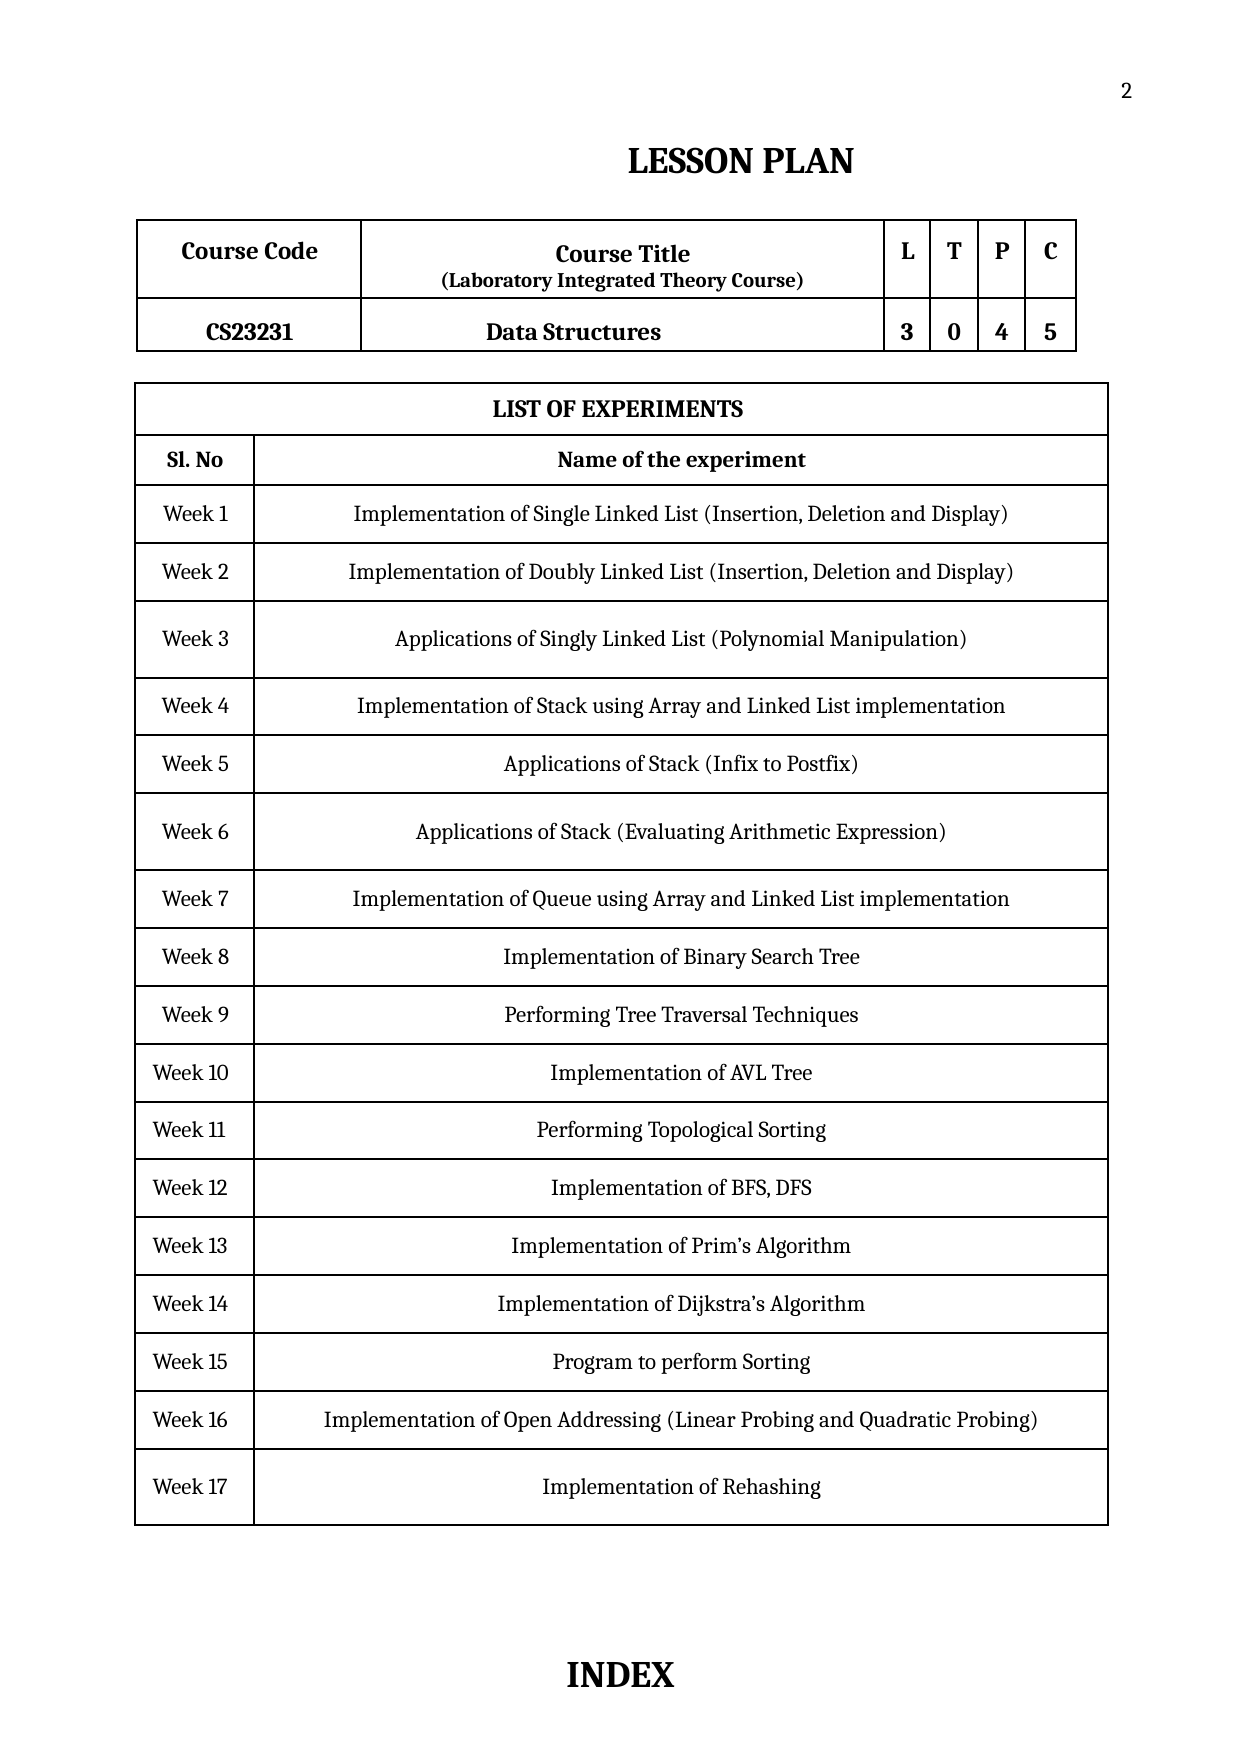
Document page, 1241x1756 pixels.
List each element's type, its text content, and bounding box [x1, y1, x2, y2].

table_cell Week 9 [136, 987, 253, 1043]
table_header LIST OF EXPERIMENTS [254, 384, 1107, 434]
table_header L [885, 221, 929, 297]
table_cell Week 14 [136, 1276, 253, 1332]
table_cell Data Structures [362, 299, 883, 350]
table_cell Week 7 [136, 871, 253, 927]
table_cell 0 [931, 299, 977, 350]
table_cell Week 17 [136, 1450, 253, 1524]
text LESSON PLAN [136, 139, 855, 183]
table_cell Week 3 [136, 602, 253, 677]
table_cell CS23231 [138, 299, 360, 350]
table_cell Week 8 [136, 929, 253, 984]
text INDEX [136, 1653, 1105, 1697]
table_cell Week 15 [136, 1334, 253, 1390]
table_cell Implementation of Prim’s Algorithm [255, 1218, 1107, 1274]
table_header C [1026, 221, 1075, 297]
table_cell Week 12 [136, 1160, 253, 1216]
table_cell Applications of Stack (Evaluating Arithmetic Expression) [255, 794, 1107, 869]
table_cell Implementation of BFS, DFS [255, 1160, 1107, 1216]
table_cell Implementation of Binary Search Tree [255, 929, 1107, 984]
table_cell Week 10 [136, 1045, 253, 1101]
table_cell Applications of Singly Linked List (Polynomial Manipulation) [255, 602, 1107, 677]
table_cell Implementation of Stack using Array and Linked List implementation [255, 679, 1107, 734]
table_cell Performing Tree Traversal Techniques [255, 987, 1107, 1043]
table_cell Implementation of Rehashing [255, 1450, 1107, 1524]
table_header T [931, 221, 977, 297]
table_cell Program to perform Sorting [255, 1334, 1107, 1390]
table_cell Implementation of AVL Tree [255, 1045, 1107, 1101]
table_cell Week 6 [136, 794, 253, 869]
table_cell Implementation of Doubly Linked List (Insertion, Deletion and Display) [255, 544, 1107, 600]
table_cell Applications of Stack (Infix to Postfix) [255, 736, 1107, 792]
table_cell Week 16 [136, 1392, 253, 1448]
table_cell 3 [885, 299, 929, 350]
table_cell Week 11 [136, 1103, 253, 1158]
table_cell Week 4 [136, 679, 253, 734]
table_cell Implementation of Dijkstra’s Algorithm [255, 1276, 1107, 1332]
table_cell Sl. No [136, 436, 253, 484]
table_cell Week 2 [136, 544, 253, 600]
table_cell Week 1 [136, 486, 253, 542]
table_header Course Code [138, 221, 360, 297]
table_header [136, 384, 253, 434]
table_header P [979, 221, 1024, 297]
table_cell 4 [979, 299, 1024, 350]
table_cell Week 5 [136, 736, 253, 792]
table_cell 5 [1026, 299, 1075, 350]
table_cell Implementation of Queue using Array and Linked List implementation [255, 871, 1107, 927]
table_header Course Title (Laboratory Integrated Theory Course) [362, 221, 883, 297]
table_cell Performing Topological Sorting [255, 1103, 1107, 1158]
table_cell Week 13 [136, 1218, 253, 1274]
table_cell Name of the experiment [255, 436, 1107, 484]
table_cell Implementation of Single Linked List (Insertion, Deletion and Display) [255, 486, 1107, 542]
table_cell Implementation of Open Addressing (Linear Probing and Quadratic Probing) [255, 1392, 1107, 1448]
